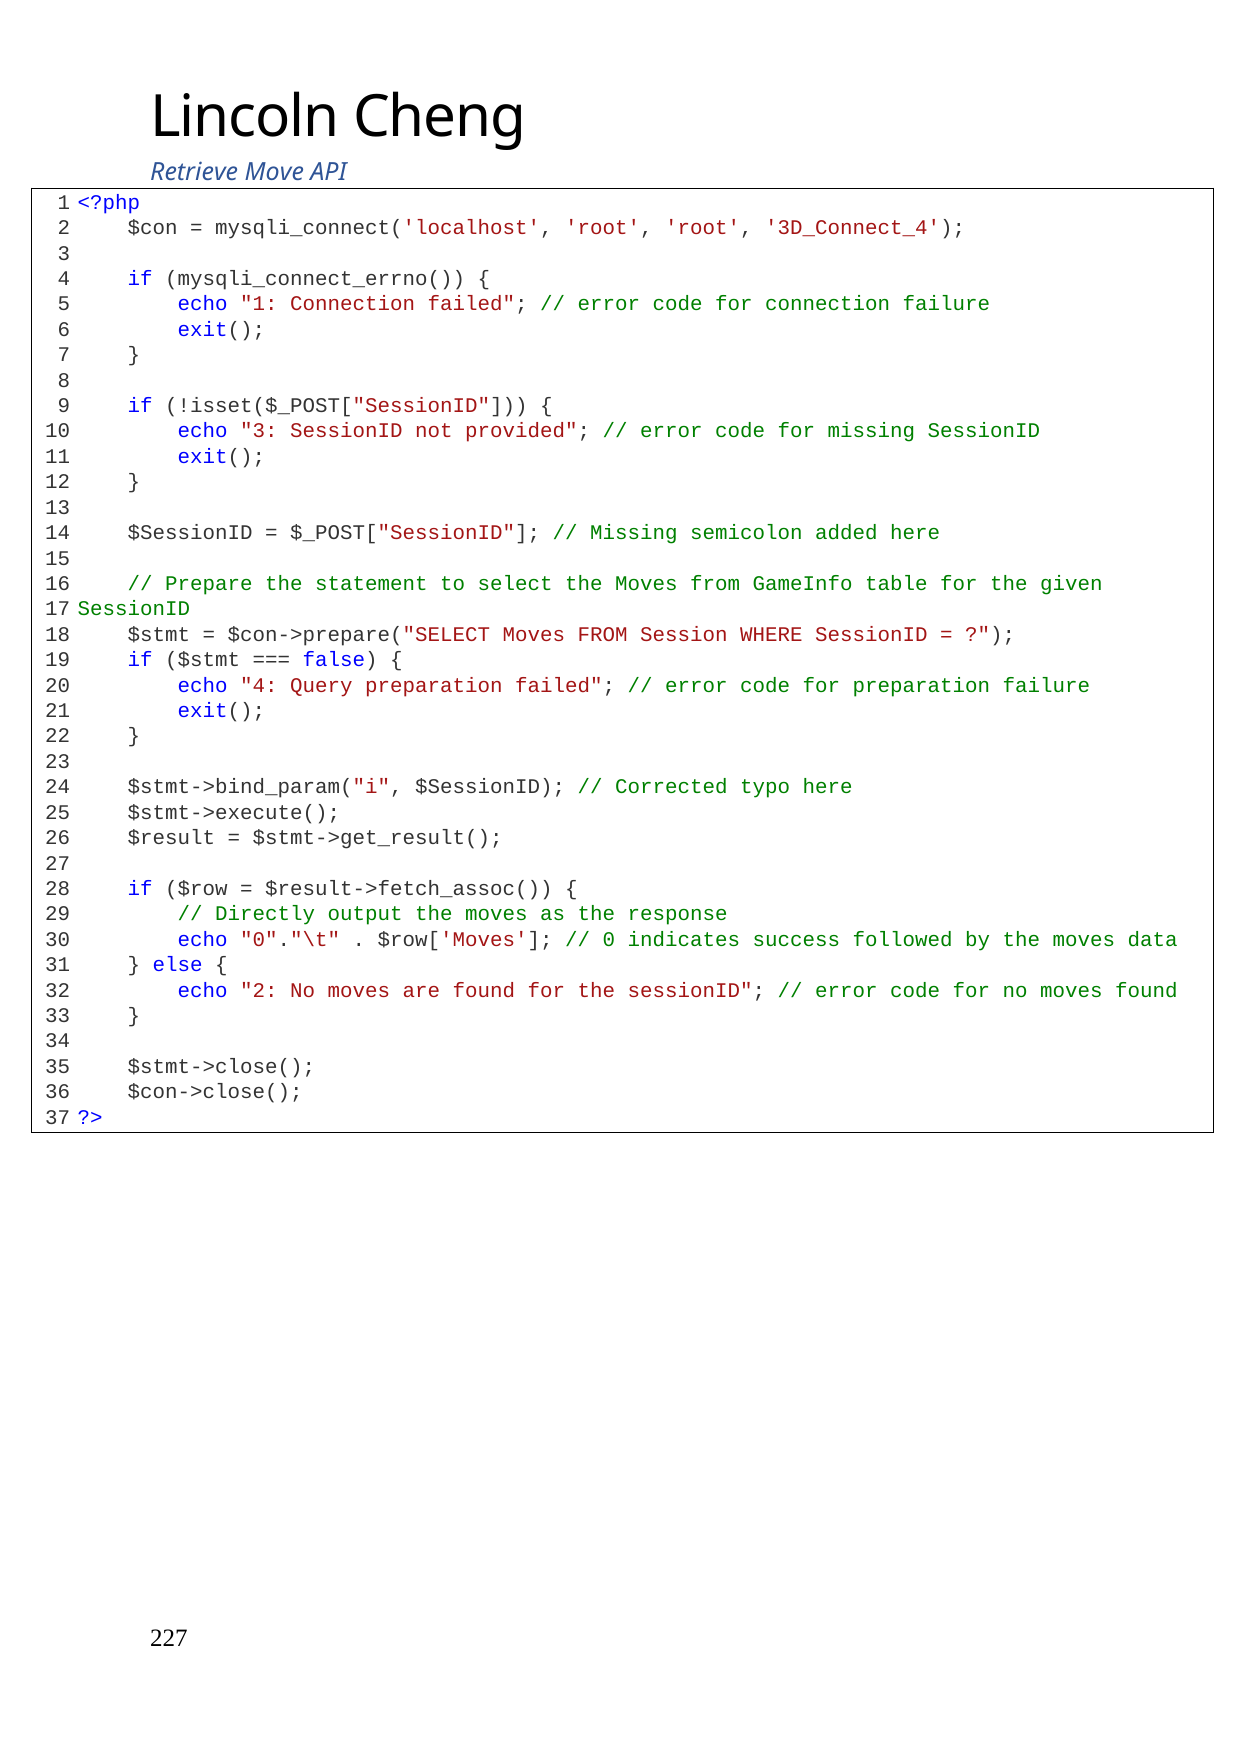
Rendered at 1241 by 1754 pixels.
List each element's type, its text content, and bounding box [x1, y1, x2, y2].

subtitle Retrieve Move API [150, 153, 1090, 187]
table_header [32, 189, 1213, 1132]
